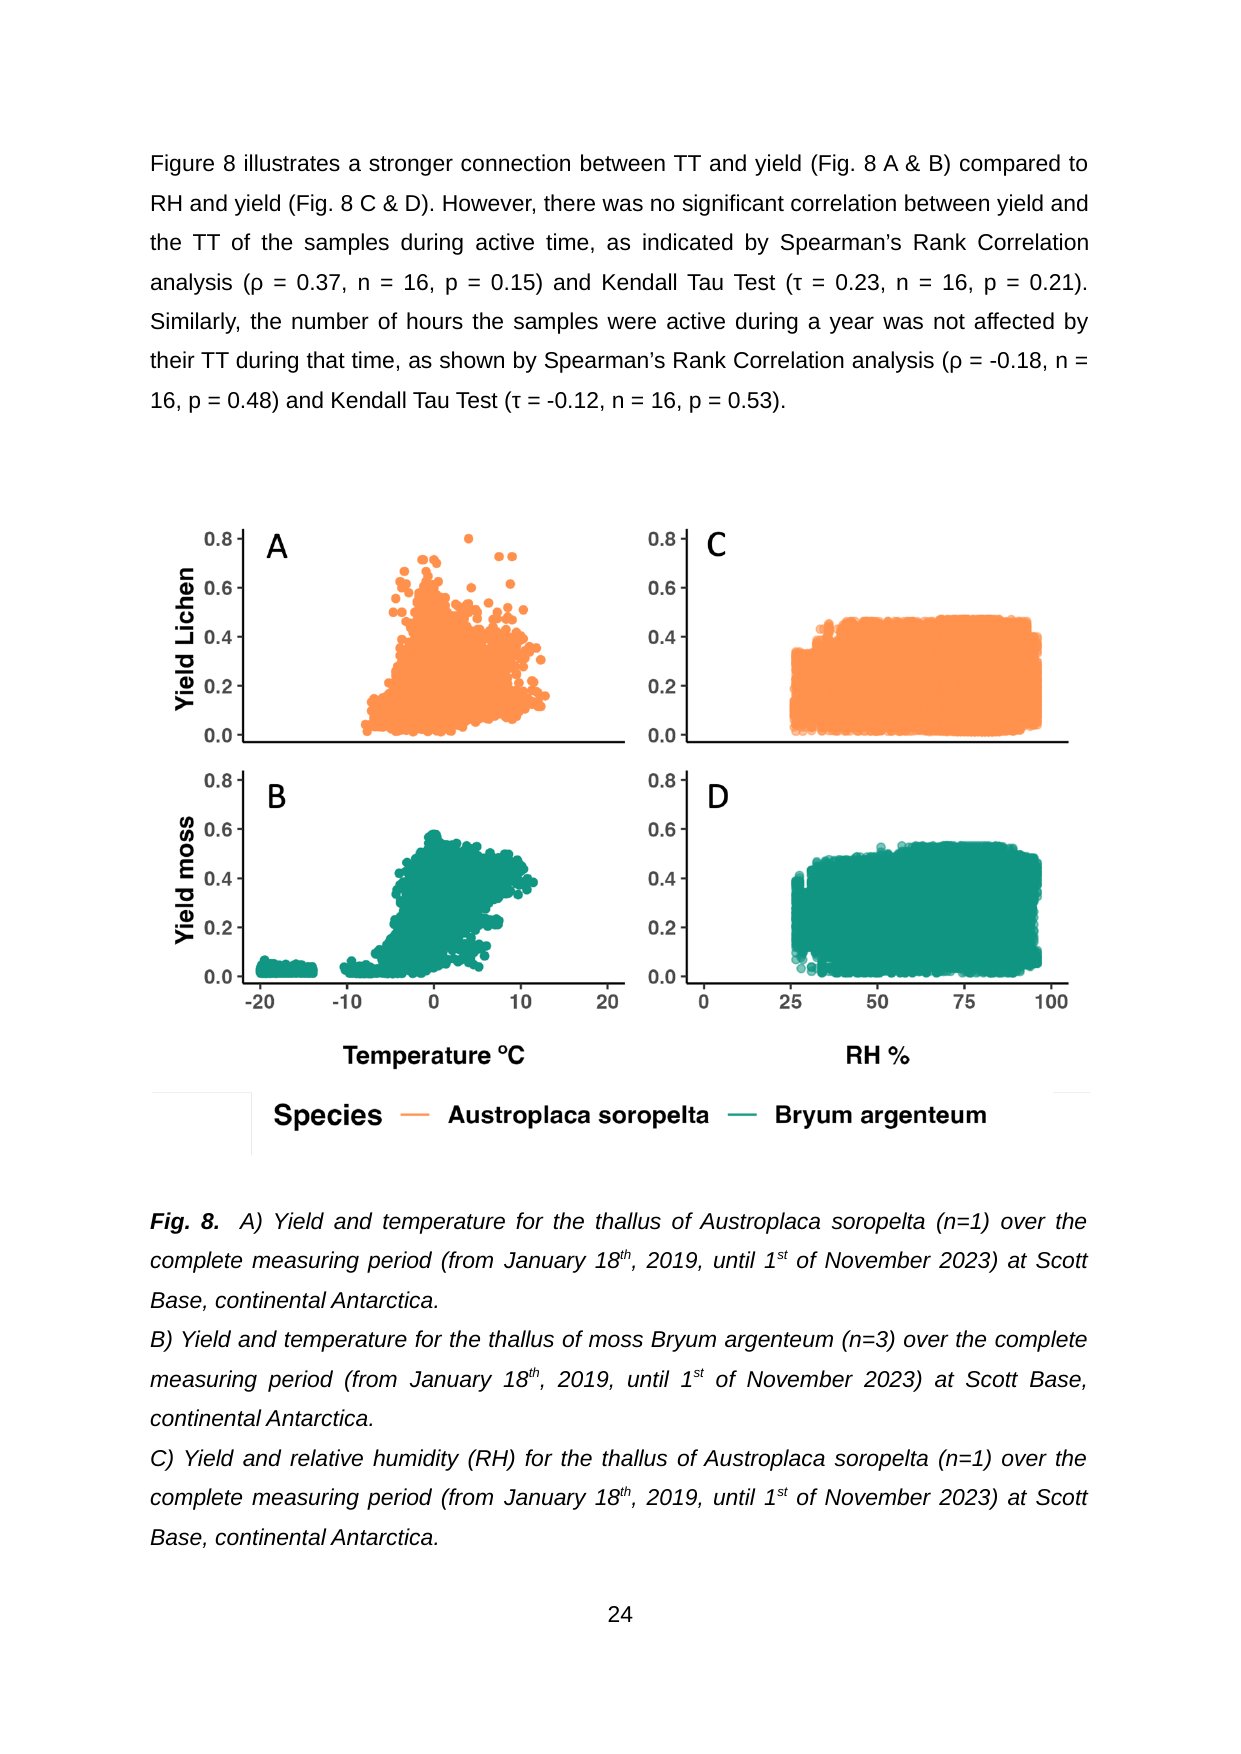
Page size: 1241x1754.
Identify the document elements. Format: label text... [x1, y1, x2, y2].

text B) Yield and temperature for the thallus of moss Bryum argenteum (n=3) over the complete measuring period (from January 18th, 2019, until 1st of November 2023) at Scott Base, continental Antarctica. [150, 1326, 1090, 1431]
picture [150, 505, 1091, 1155]
text Figure 8 illustrates a stronger connection between TT and yield (Fig. 8 A & B) compared to RH and yield (Fig. 8 C & D). However, there was no significant correlation between yield and the TT of the samples during active time, as indicated by Spearman’s Rank Correlation analysis (ρ = 0.37, n = 16, p = 0.15) and Kendall Tau Test (τ = 0.23, n = 16, p = 0.21). Similarly, the number of hours the samples were active during a year was not affected by their TT during that time, as shown by Spearman’s Rank Correlation analysis (ρ = -0.18, n = 16, p = 0.48) and Kendall Tau Test (τ = -0.12, n = 16, p = 0.53). [150, 150, 1090, 413]
text C) Yield and relative humidity (RH) for the thallus of Austroplaca soropelta (n=1) over the complete measuring period (from January 18th, 2019, until 1st of November 2023) at Scott Base, continental Antarctica. [150, 1444, 1090, 1550]
text Fig. 8. A) Yield and temperature for the thallus of Austroplaca soropelta (n=1) over the complete measuring period (from January 18th, 2019, until 1st of November 2023) at Scott Base, continental Antarctica. [150, 1208, 1090, 1313]
